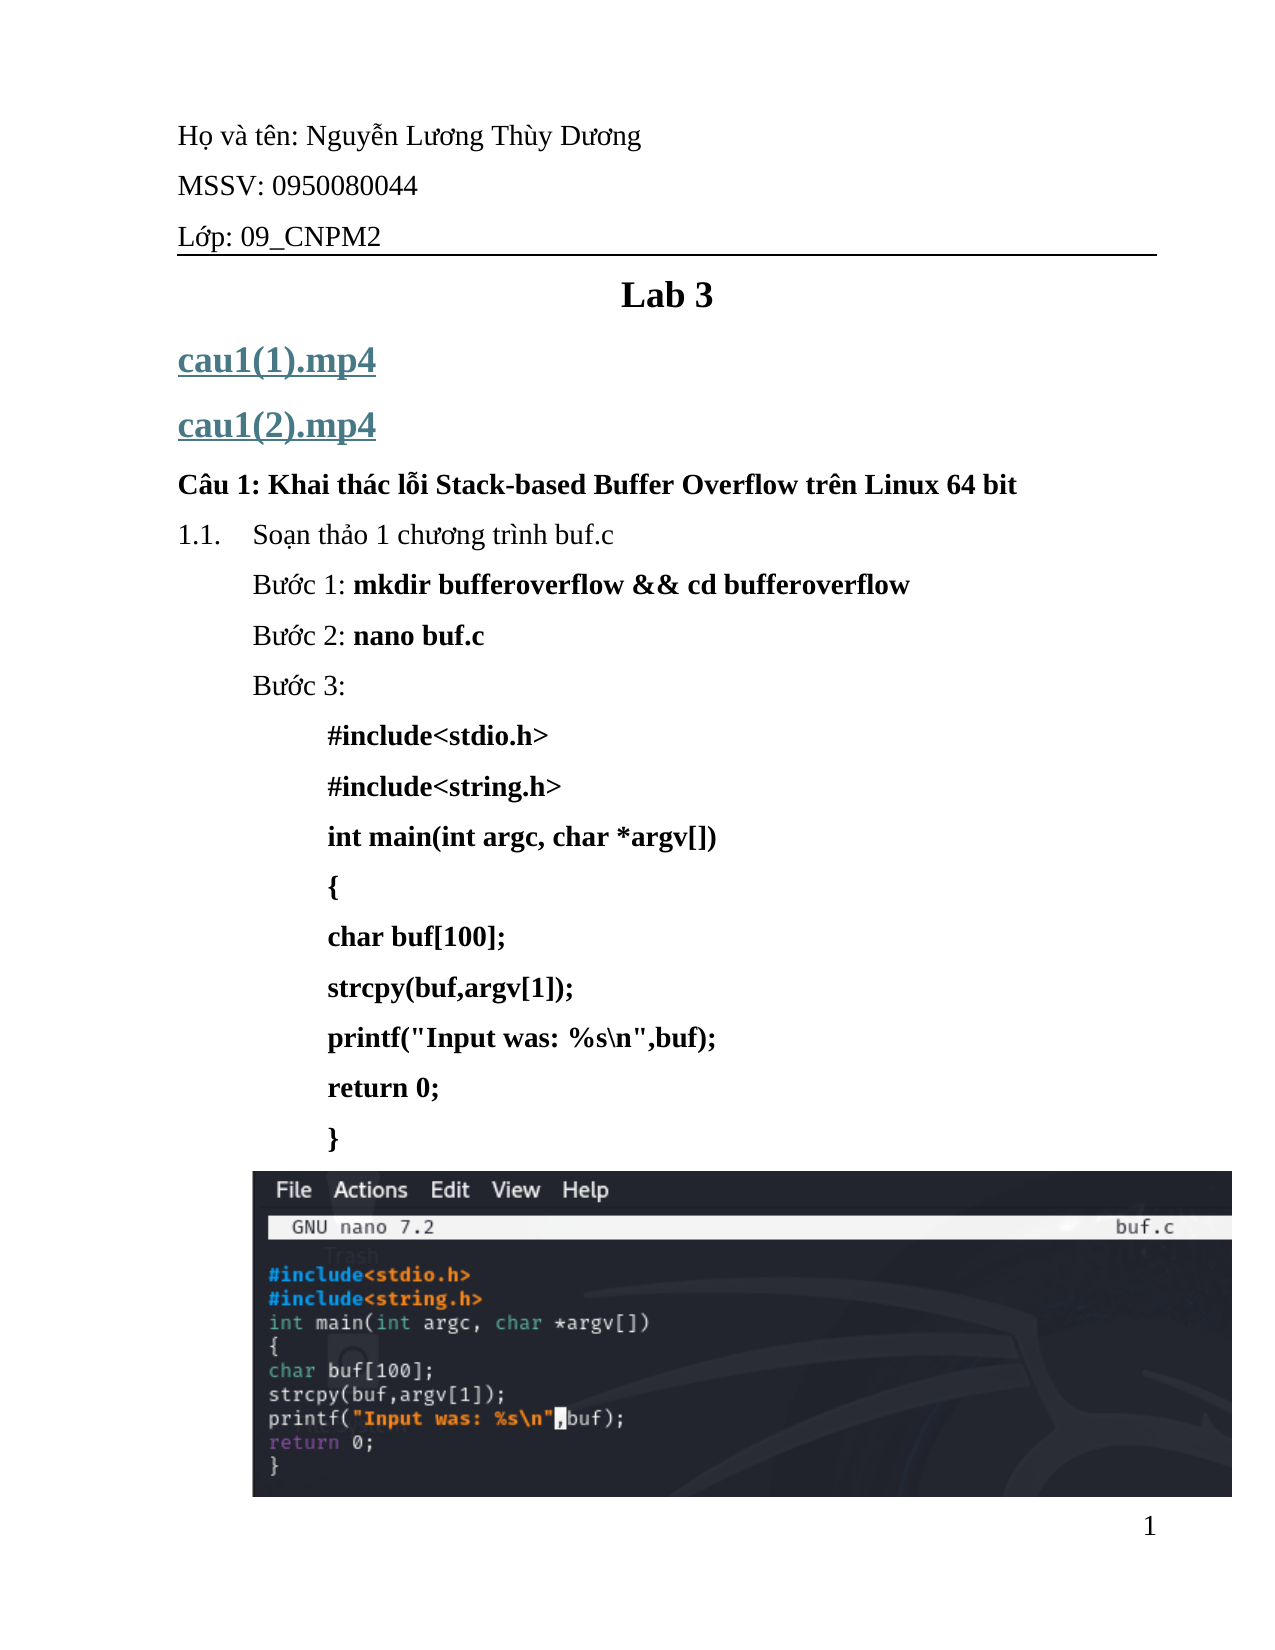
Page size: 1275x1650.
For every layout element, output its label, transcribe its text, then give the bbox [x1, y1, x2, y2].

list Soạn thảo 1 chương trình buf.c [177, 517, 1157, 551]
list Bước 1: mkdir bufferoverflow && cd bufferoverflow [252, 567, 1157, 601]
picture [252, 1171, 1232, 1497]
list } [327, 1121, 1157, 1154]
list Bước 2: nano buf.c [252, 618, 1157, 651]
list int main(int argc, char *argv[]) [327, 819, 1157, 852]
text MSSV: 0950080044 [177, 168, 1157, 202]
text cau1(2).mp4 [177, 402, 1157, 445]
list #include<stdio.h> [327, 718, 1157, 752]
text Câu 1: Khai thác lỗi Stack-based Buffer Overflow trên Linux 64 bit [177, 467, 1157, 500]
text Lớp: 09_CNPM2 [177, 219, 1157, 254]
list Bước 3: [252, 668, 1157, 702]
text cau1(1).mp4 [177, 337, 1157, 381]
text Họ và tên: Nguyễn Lương Thùy Dương [177, 118, 1157, 152]
list printf("Input was: %s\n",buf); [327, 1020, 1157, 1054]
list strcpy(buf,argv[1]); [327, 970, 1157, 1003]
list char buf[100]; [327, 919, 1157, 953]
list return 0; [327, 1071, 1157, 1104]
list { [327, 869, 1157, 903]
text Lab 3 [177, 273, 1157, 316]
list #include<string.h> [327, 769, 1157, 802]
